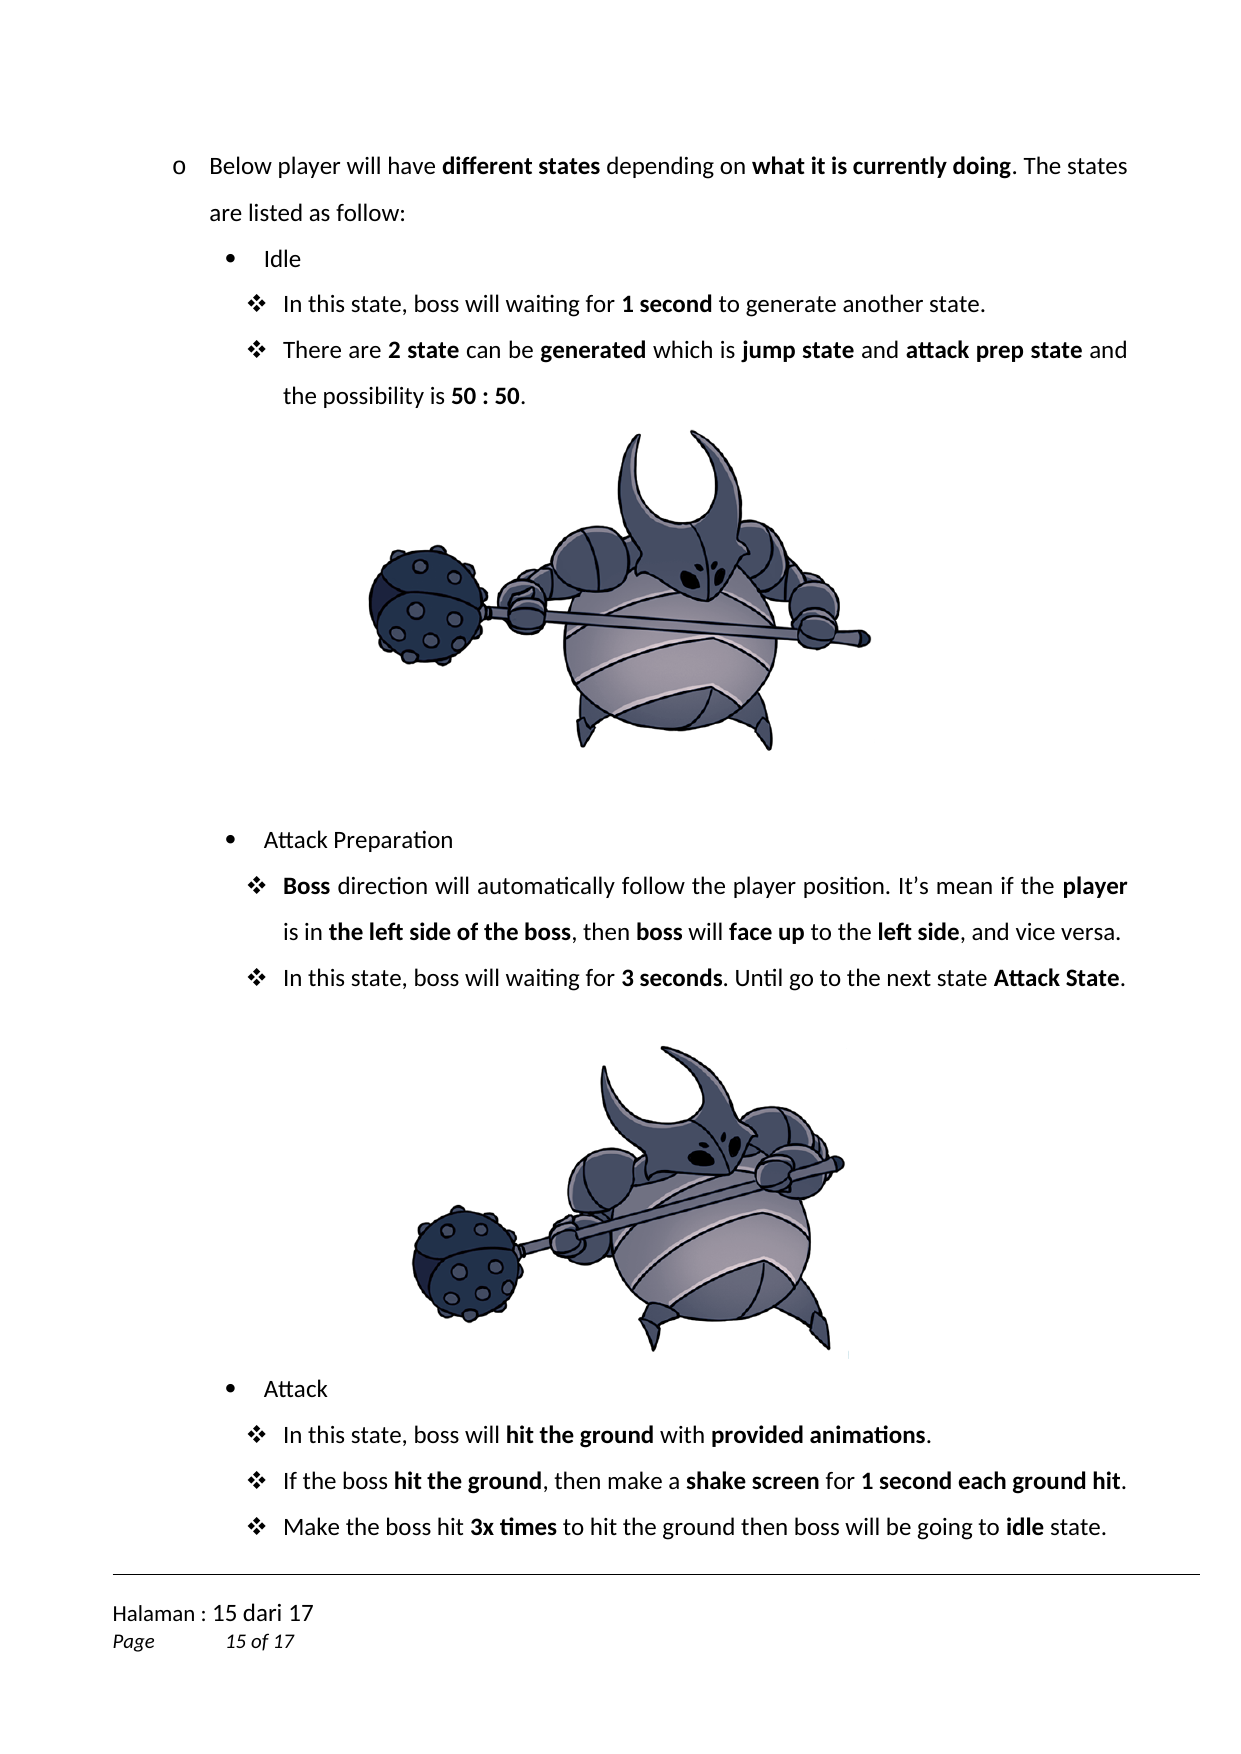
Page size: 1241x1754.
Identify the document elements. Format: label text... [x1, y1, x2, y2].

list Attack [226, 1373, 1128, 1404]
list In this state, boss will waiting for 3 seconds. Until go to the next state Attack State. [245, 962, 1128, 992]
list Idle [226, 243, 1128, 273]
list Make the boss hit 3x times to hit the ground then boss will be going to idle state. [245, 1511, 1128, 1541]
list If the boss hit the ground, then make a shake screen for 1 second each ground hit. [245, 1465, 1128, 1495]
picture [364, 425, 876, 751]
list In this state, boss will waiting for 1 second to generate another state. [245, 288, 1128, 319]
list In this state, boss will hit the ground with provided animations. [245, 1419, 1128, 1450]
list Below player will have different states depending on what it is currently doing. The states are listed as follow: [172, 150, 1128, 227]
list Boss direction will automatically follow the player position. It’s mean if the player is in the left side of the boss, then boss will face up to the left side, and vice versa. [245, 870, 1128, 947]
picture [387, 1007, 853, 1359]
list Attack Preparation [226, 824, 1128, 855]
list There are 2 state can be generated which is jump state and attack prep state and the possibility is 50 : 50. [245, 334, 1128, 410]
